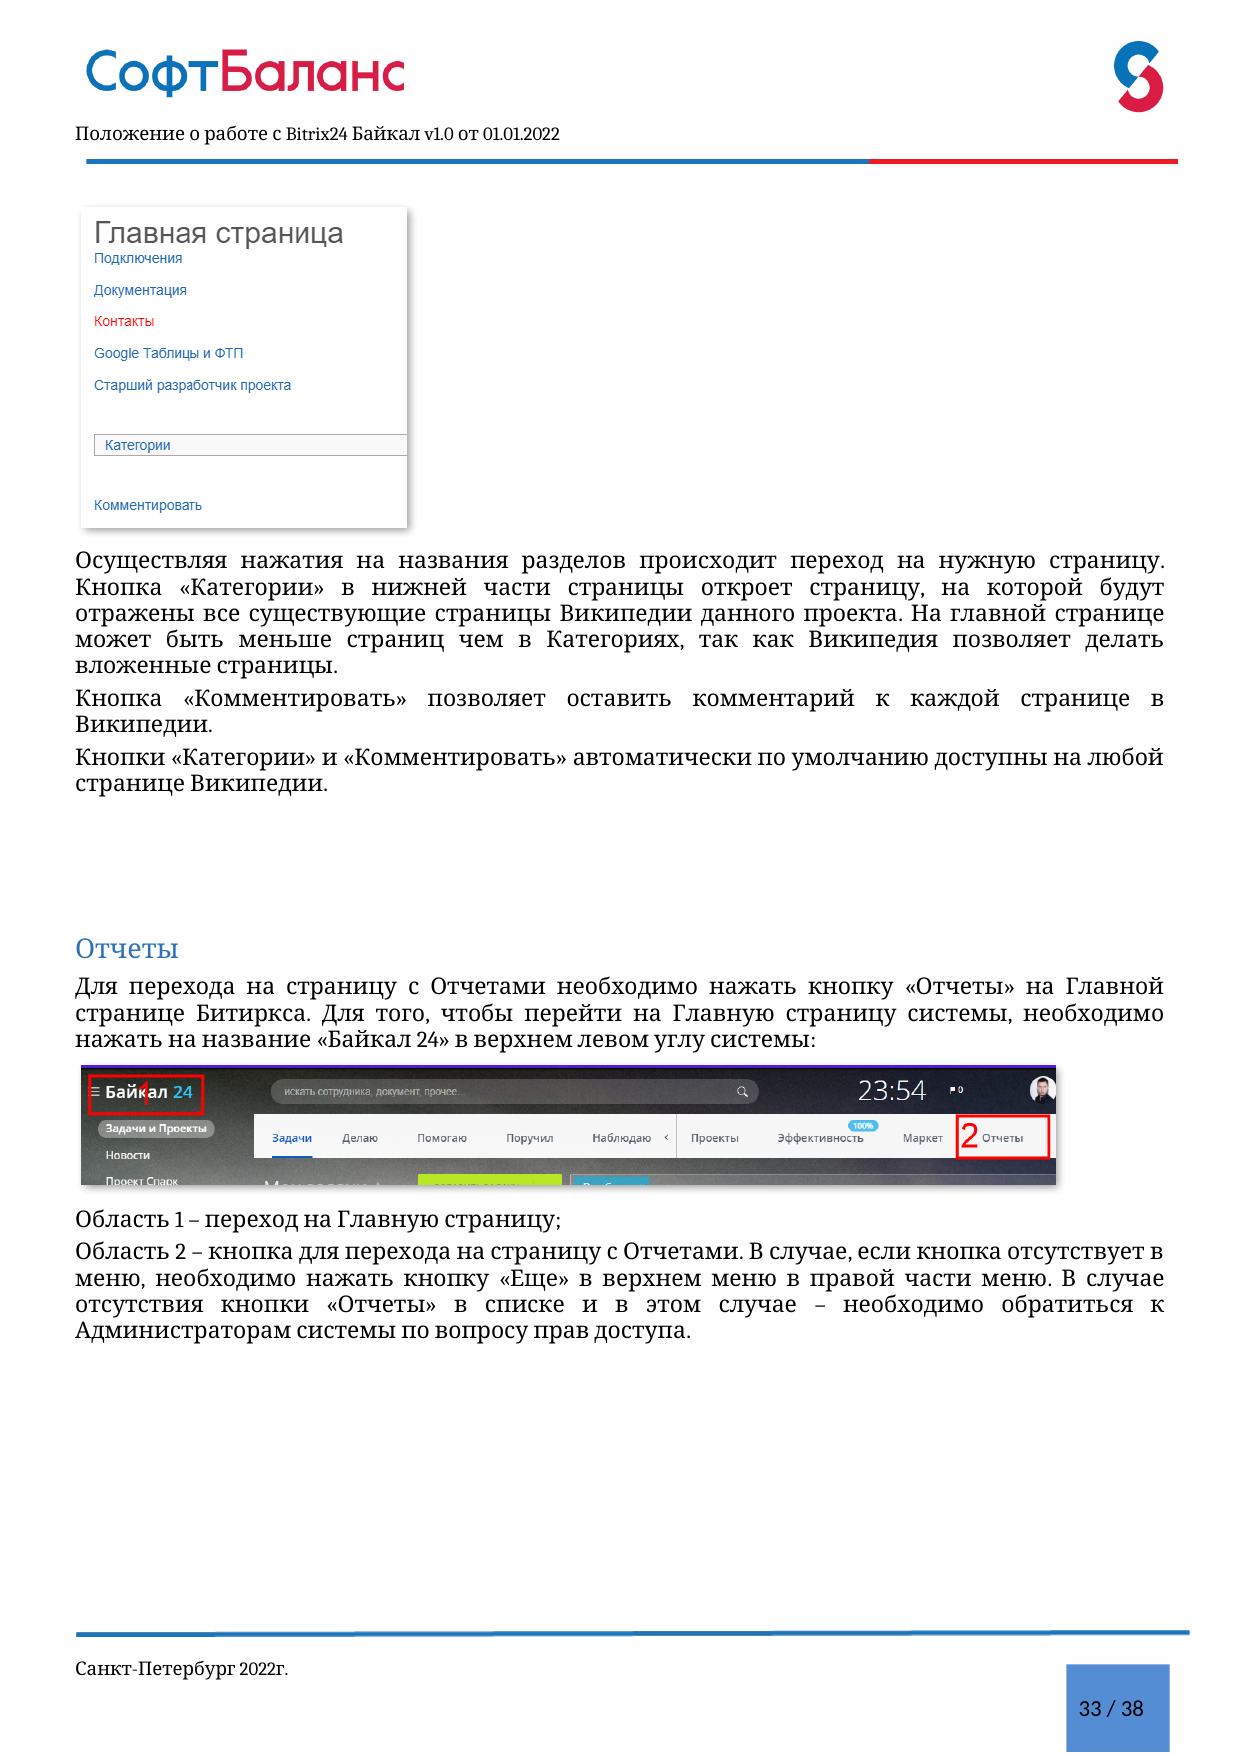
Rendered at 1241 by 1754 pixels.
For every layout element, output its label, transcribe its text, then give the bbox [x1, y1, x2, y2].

picture [81, 1065, 1056, 1185]
text Отчеты [75, 934, 1165, 965]
picture [75, 1630, 1192, 1637]
text Осуществляя нажатия на названия разделов происходит переход на нужную страницу. Кнопка «Категории» в нижней части страницы откроет страницу, на которой будут отражены все существующие страницы Википедии данного проекта. На главной странице может быть меньше страниц чем в Категориях, так как Википедия позволяет делать вложенные страницы. [75, 548, 1165, 680]
text Область 1 – переход на Главную страницу; [75, 1206, 1165, 1233]
text Для перехода на страницу с Отчетами необходимо нажать кнопку «Отчеты» на Главной странице Битиркса. Для того, чтобы перейти на Главную страницу системы, необходимо нажать на название «Байкал 24» в верхнем левом углу системы: [75, 974, 1165, 1053]
picture [75, 39, 414, 108]
picture [81, 207, 407, 528]
text Кнопка «Комментировать» позволяет оставить комментарий к каждой странице в Википедии. [75, 686, 1165, 739]
text Кнопки «Категории» и «Комментировать» автоматически по умолчанию доступны на любой странице Википедии. [75, 745, 1165, 798]
text Область 2 – кнопка для перехода на страницу с Отчетами. В случае, если кнопка отсутствует в меню, необходимо нажать кнопку «Еще» в верхнем меню в правой части меню. В случае отсутствия кнопки «Отчеты» в списке и в этом случае – необходимо обратиться к Администраторам системы по вопросу прав доступа. [75, 1239, 1165, 1344]
picture [1095, 32, 1183, 121]
